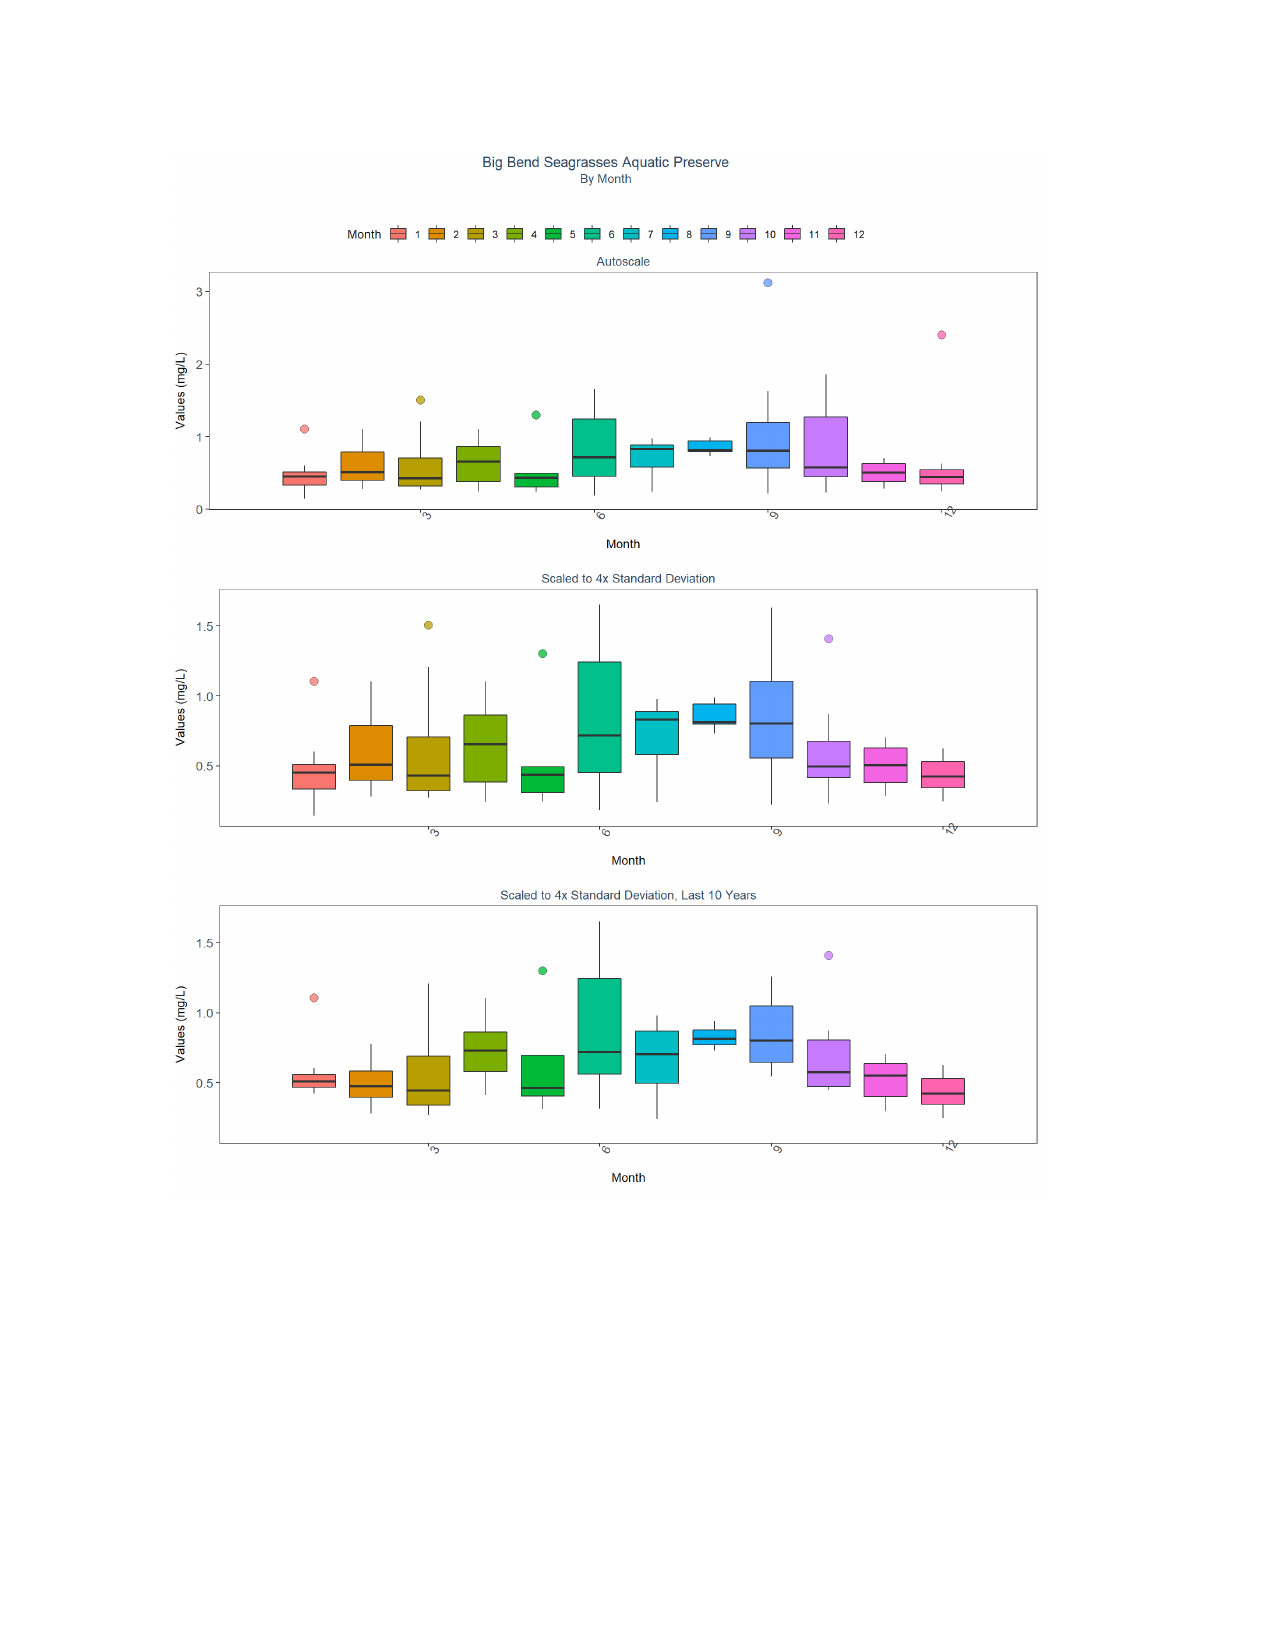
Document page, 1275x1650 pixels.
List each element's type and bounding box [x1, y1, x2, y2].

picture [168, 150, 1044, 1200]
